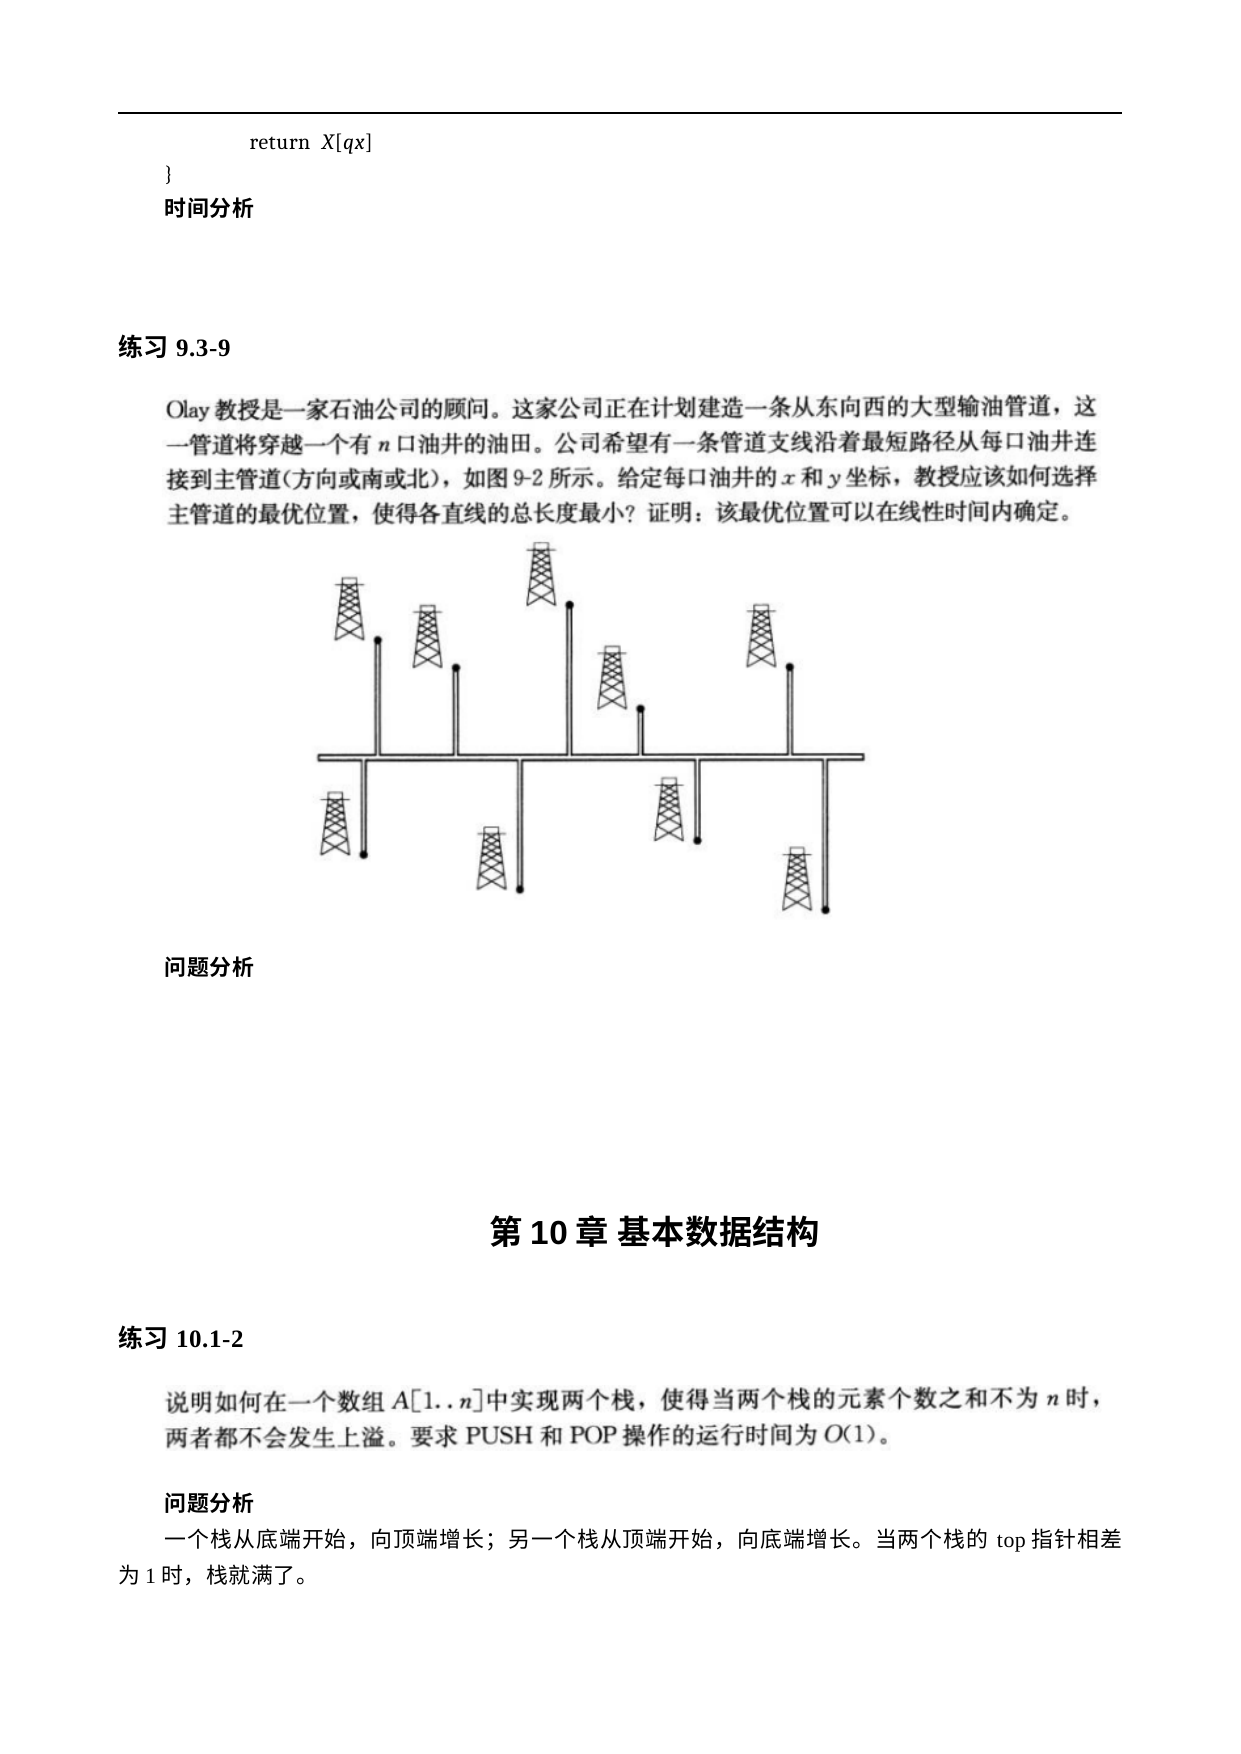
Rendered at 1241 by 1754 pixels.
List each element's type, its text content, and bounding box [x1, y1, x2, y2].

picture [161, 394, 1102, 921]
subtitle 第10章 基本数据结构 [118, 1197, 1122, 1262]
text return X[qx] [118, 126, 1122, 158]
text 问题分析 [118, 949, 1122, 982]
text 时间分析 [118, 191, 1122, 223]
subtitle 练习 9.3-9 [118, 313, 1122, 378]
text } [118, 158, 1122, 191]
subtitle 练习 10.1-2 [118, 1304, 1122, 1369]
picture [161, 1385, 1102, 1451]
text 一个栈从底端开始，向顶端增长；另一个栈从顶端开始，向底端增长。当两个栈的top指针相差为1时，栈就满了。 [118, 1521, 1122, 1590]
text 问题分析 [118, 1486, 1122, 1518]
